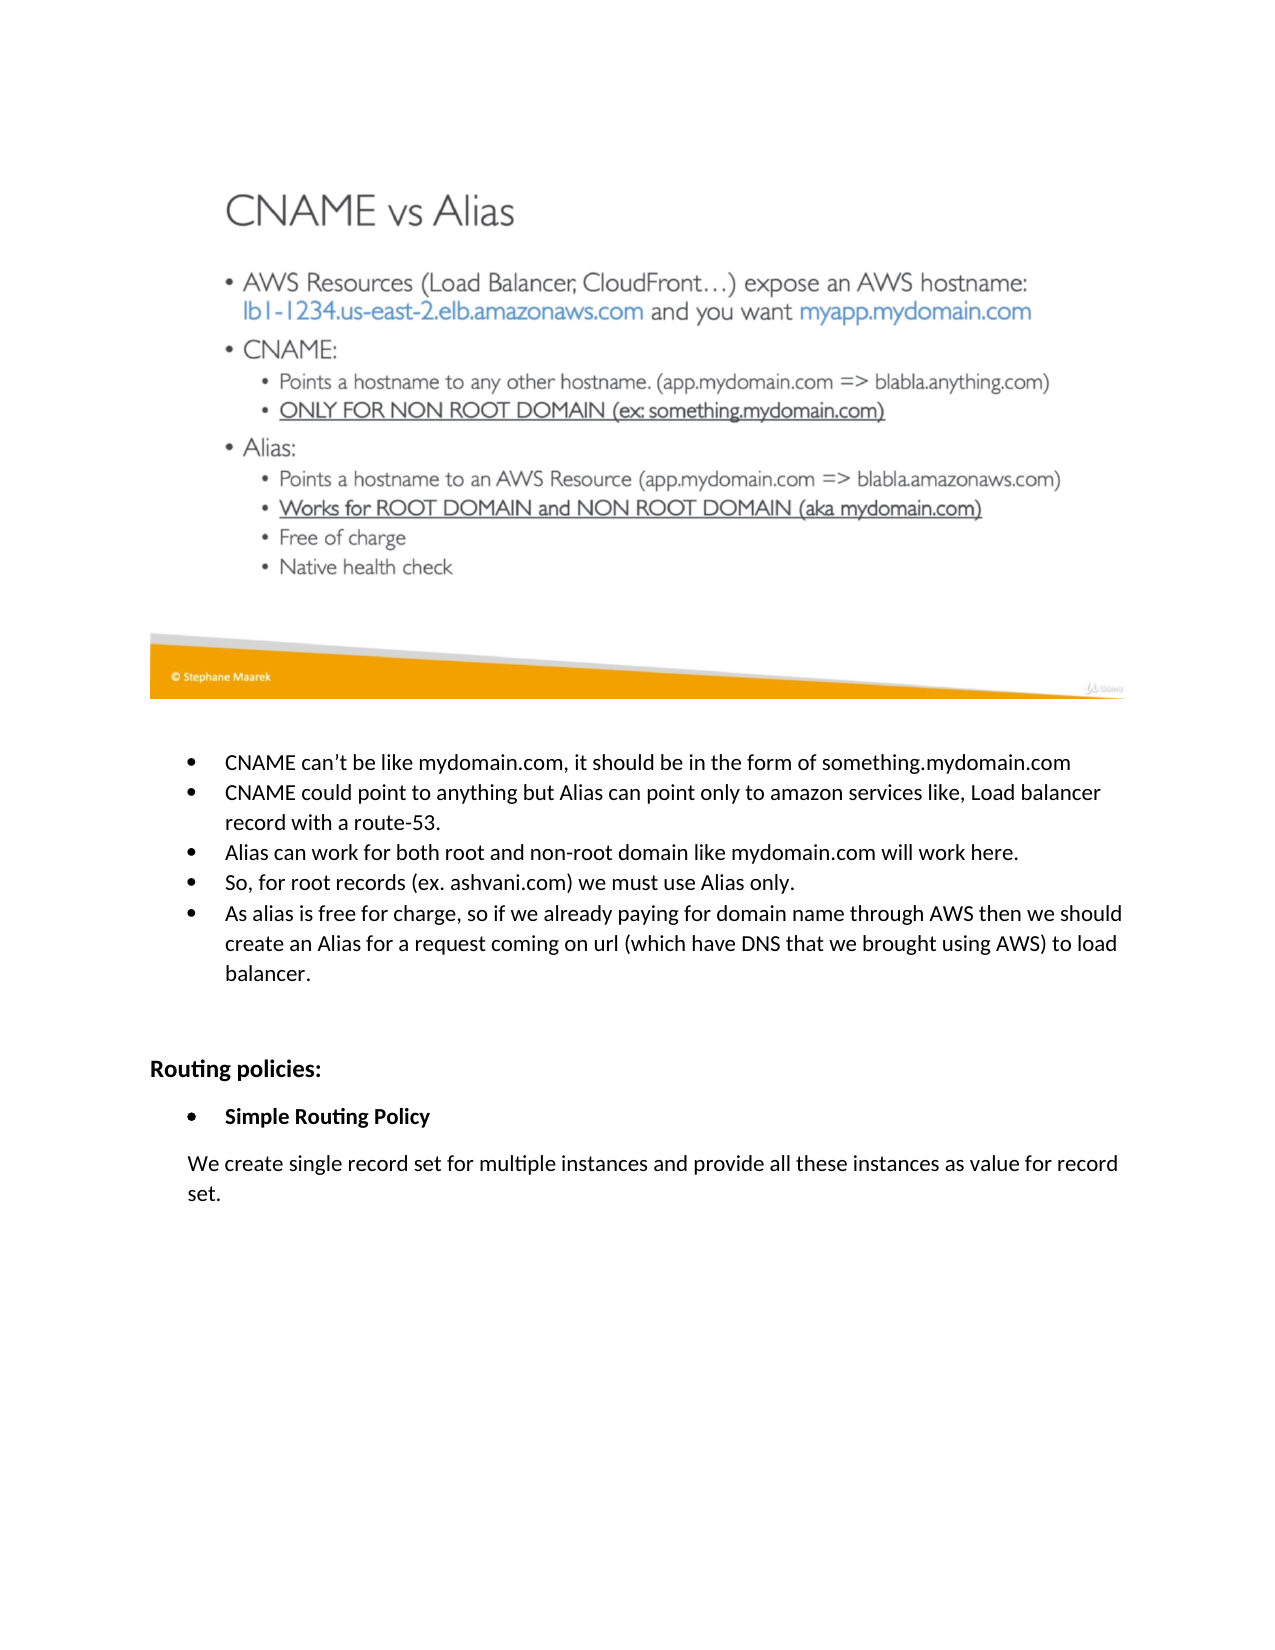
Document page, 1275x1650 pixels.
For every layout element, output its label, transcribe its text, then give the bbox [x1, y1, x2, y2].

text We create single record set for multiple instances and provide all these instances as value for record set. [187, 1149, 1125, 1207]
picture [150, 150, 1125, 699]
list CNAME can’t be like mydomain.com, it should be in the form of something.mydomain.com [187, 748, 1125, 776]
list So, for root records (ex. ashvani.com) we must use Alias only. [187, 868, 1125, 896]
list As alias is free for charge, so if we already paying for domain name through AWS then we should create an Alias for a request coming on url (which have DNS that we brought using AWS) to load balancer. [187, 899, 1125, 987]
text Routing policies: [150, 1053, 1125, 1083]
list CNAME could point to anything but Alias can point only to amazon services like, Load balancer record with a route-53. [187, 778, 1125, 836]
list Alias can work for both root and non-root domain like mydomain.com will work here. [187, 838, 1125, 866]
list Simple Routing Policy [187, 1102, 1125, 1130]
